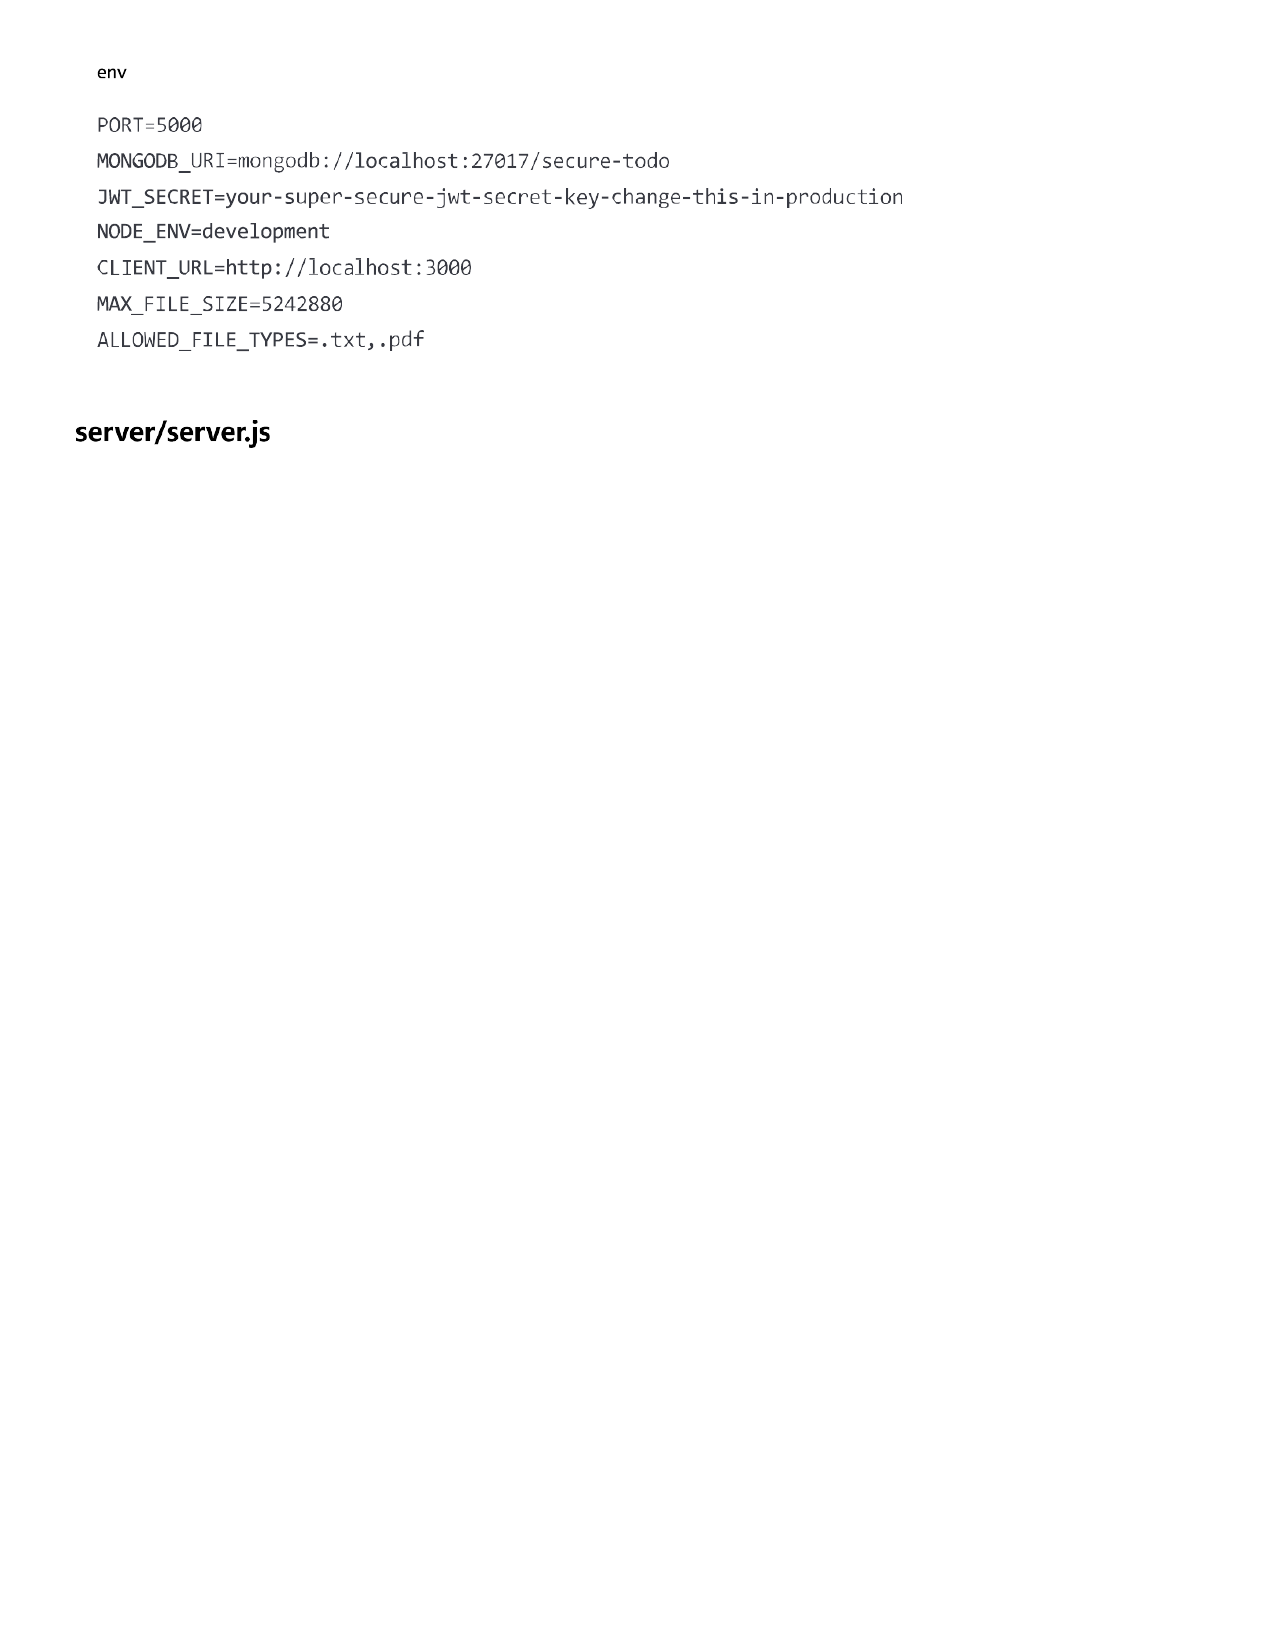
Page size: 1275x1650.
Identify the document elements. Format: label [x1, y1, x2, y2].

picture [355, 192, 388, 204]
picture [437, 188, 470, 208]
picture [834, 189, 867, 204]
picture [168, 152, 353, 173]
picture [484, 192, 516, 204]
picture [787, 188, 831, 208]
picture [131, 296, 342, 315]
picture [331, 332, 365, 347]
picture [355, 258, 471, 275]
picture [624, 188, 680, 208]
picture [122, 332, 201, 351]
picture [566, 188, 599, 209]
picture [309, 258, 353, 275]
picture [97, 332, 119, 347]
picture [869, 188, 902, 204]
picture [285, 258, 306, 277]
picture [519, 189, 551, 204]
picture [402, 192, 423, 204]
picture [402, 152, 610, 170]
picture [76, 420, 270, 448]
picture [683, 188, 715, 204]
picture [297, 192, 342, 208]
picture [98, 117, 202, 132]
picture [390, 330, 424, 351]
picture [111, 260, 131, 275]
picture [752, 188, 773, 204]
picture [623, 152, 669, 168]
